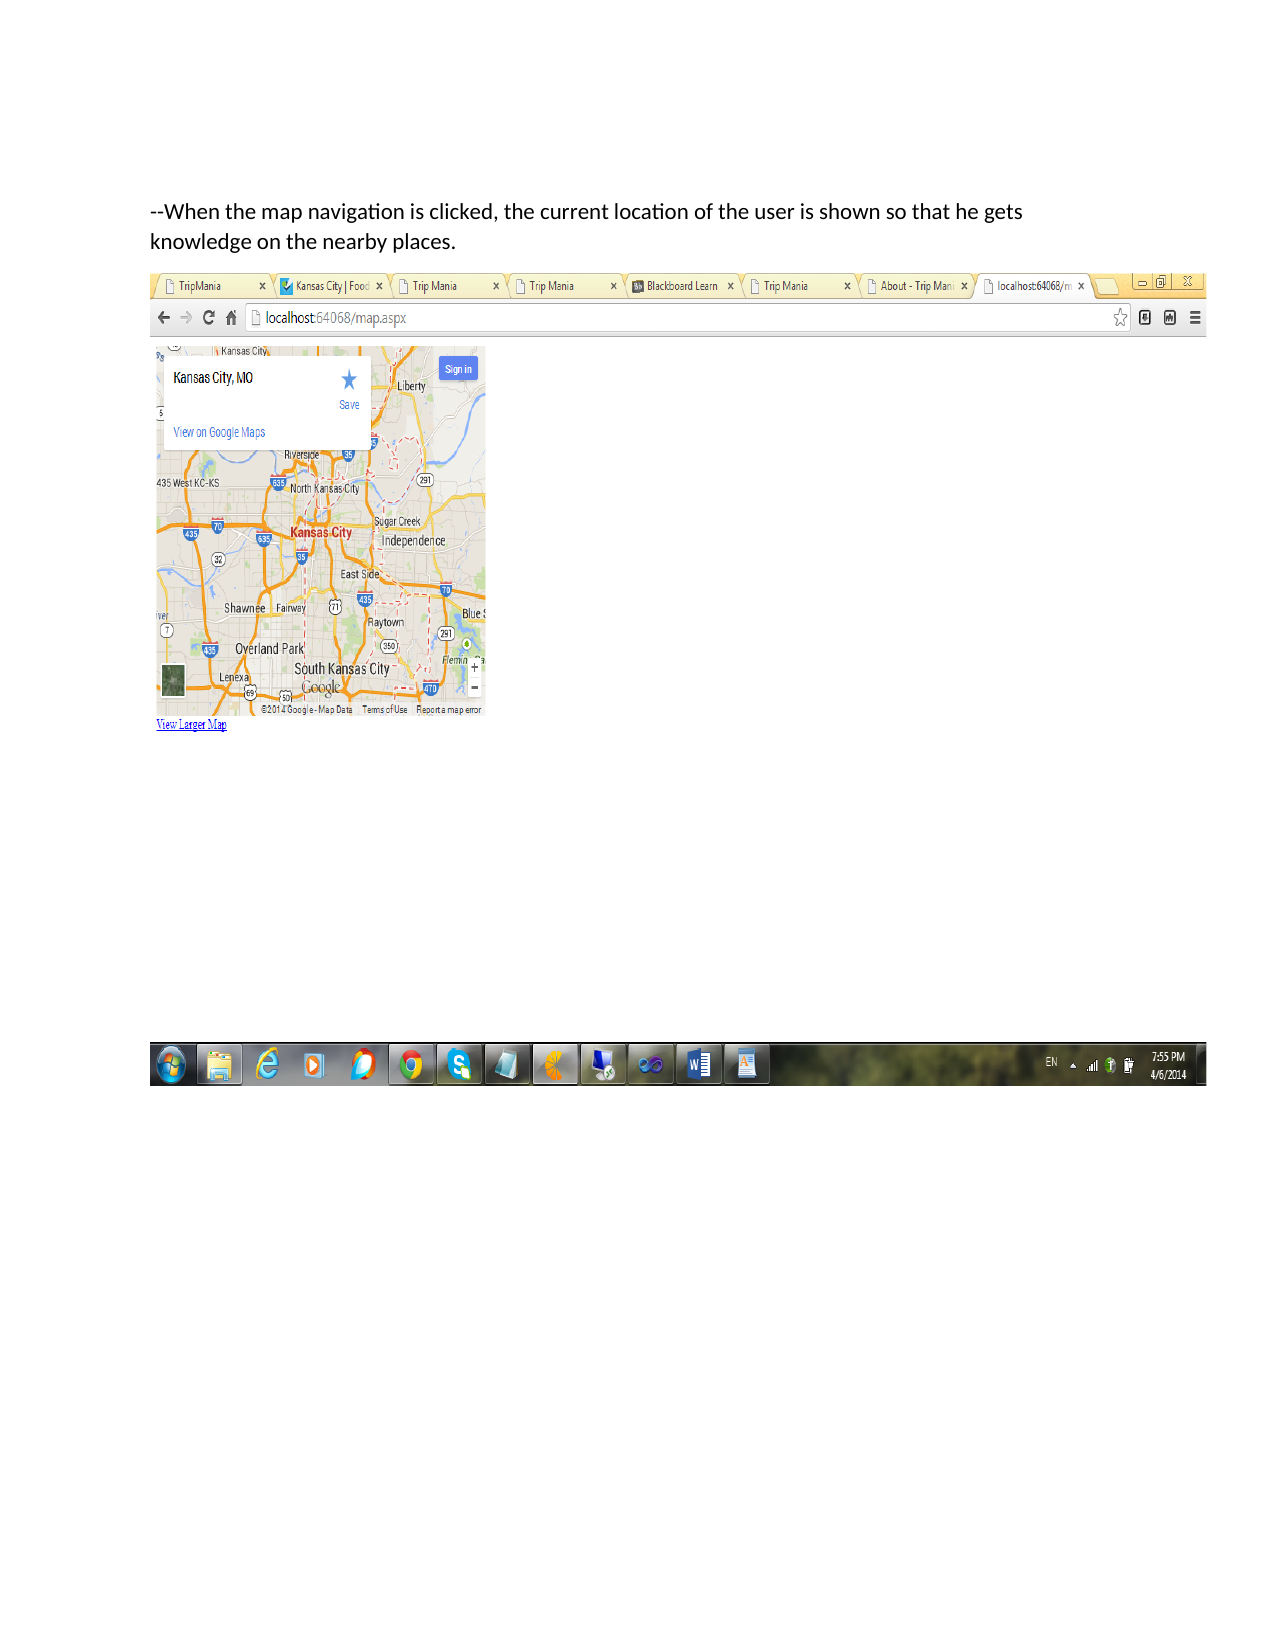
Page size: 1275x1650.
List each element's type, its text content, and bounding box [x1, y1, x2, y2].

text --When the map navigation is clicked, the current location of the user is shown so that he gets knowledge on the nearby places. [150, 197, 1125, 255]
picture [150, 273, 1207, 1086]
